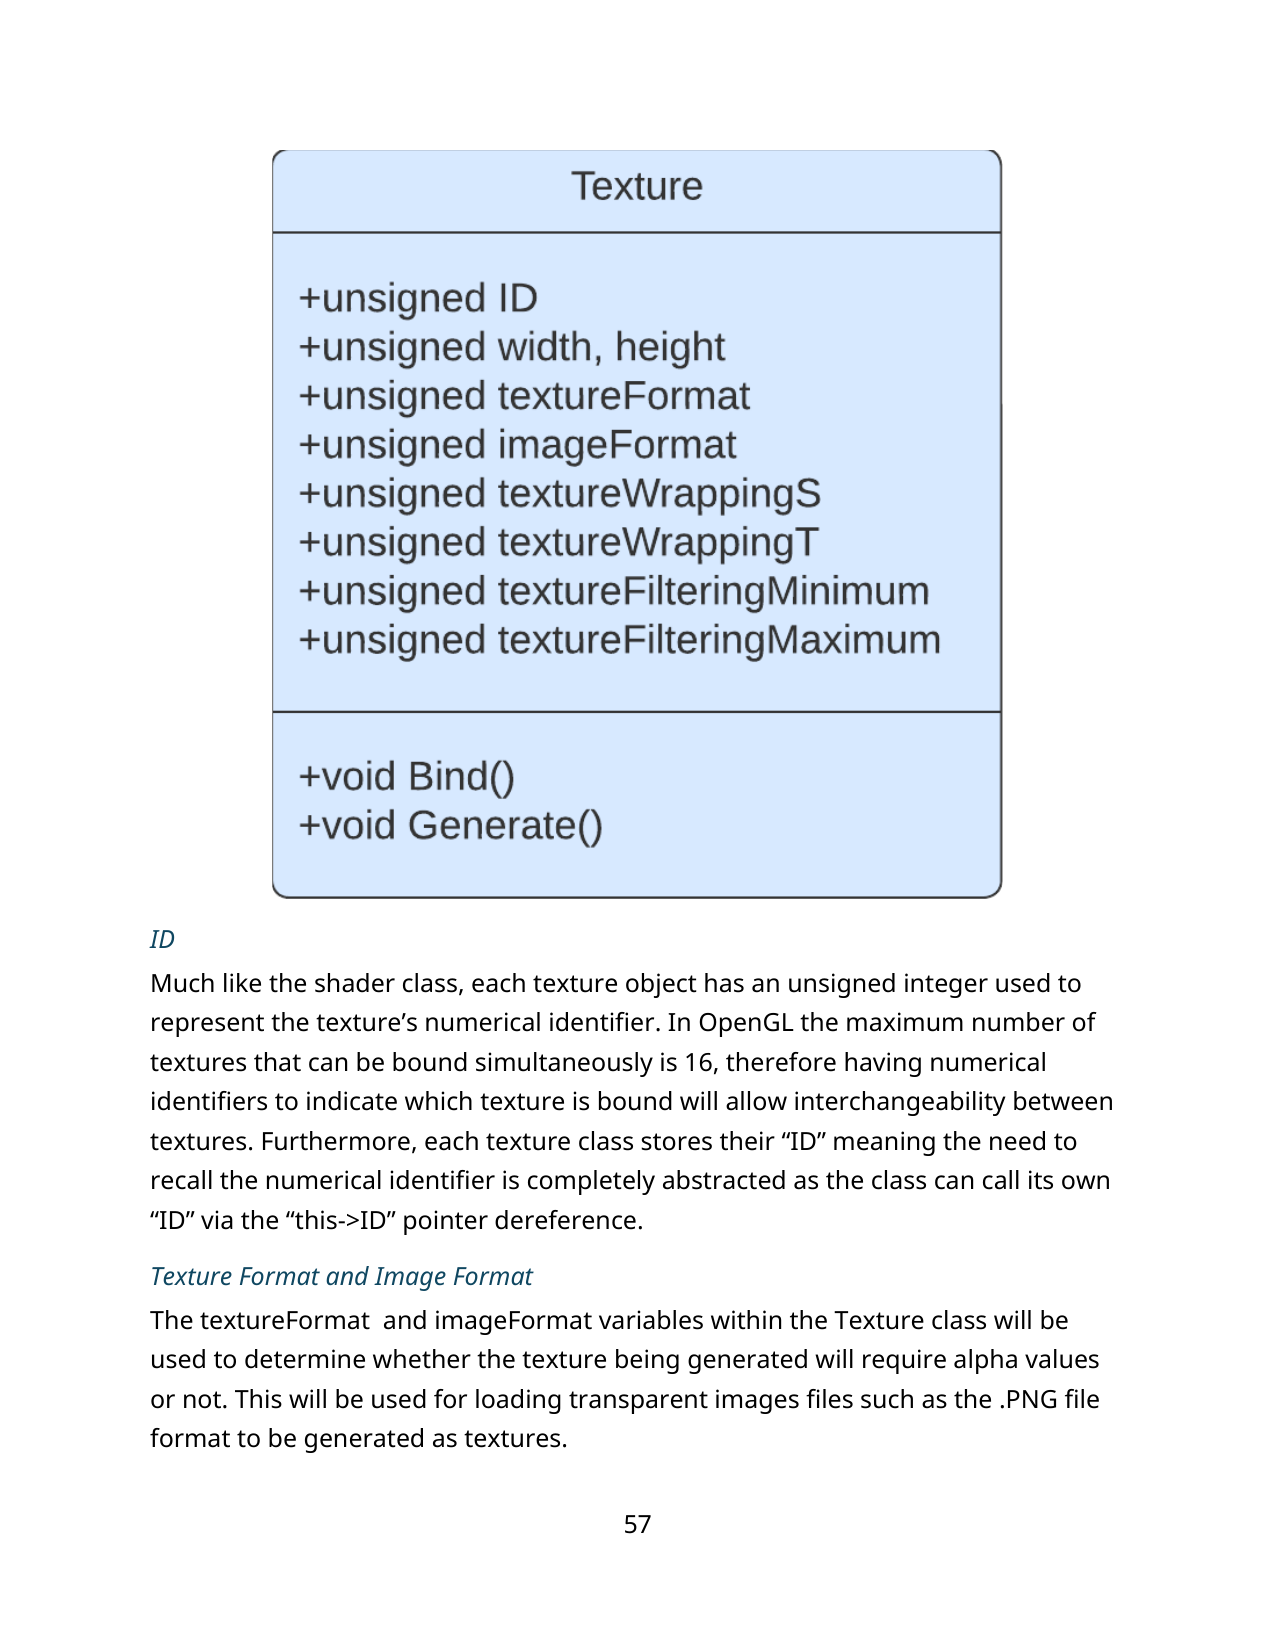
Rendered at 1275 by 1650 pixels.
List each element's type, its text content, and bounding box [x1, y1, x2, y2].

text The textureFormat and imageFormat variables within the Texture class will be used to determine whether the texture being generated will require alpha values or not. This will be used for loading transparent images files such as the .PNG file format to be generated as textures. [150, 1302, 1125, 1455]
picture [272, 150, 1003, 900]
text Much like the shader class, each texture object has an unsigned integer used to represent the texture’s numerical identifier. In OpenGL the maximum number of textures that can be bound simultaneously is 16, therefore having numerical identifiers to indicate which texture is bound will allow interchangeability between textures. Furthermore, each texture class stores their “ID” meaning the need to recall the numerical identifier is completely abstracted as the class can call its own “ID” via the “this->ID” pointer dereference. [150, 966, 1125, 1237]
subtitle ID [150, 922, 1125, 956]
subtitle Texture Format and Image Format [150, 1259, 1125, 1293]
